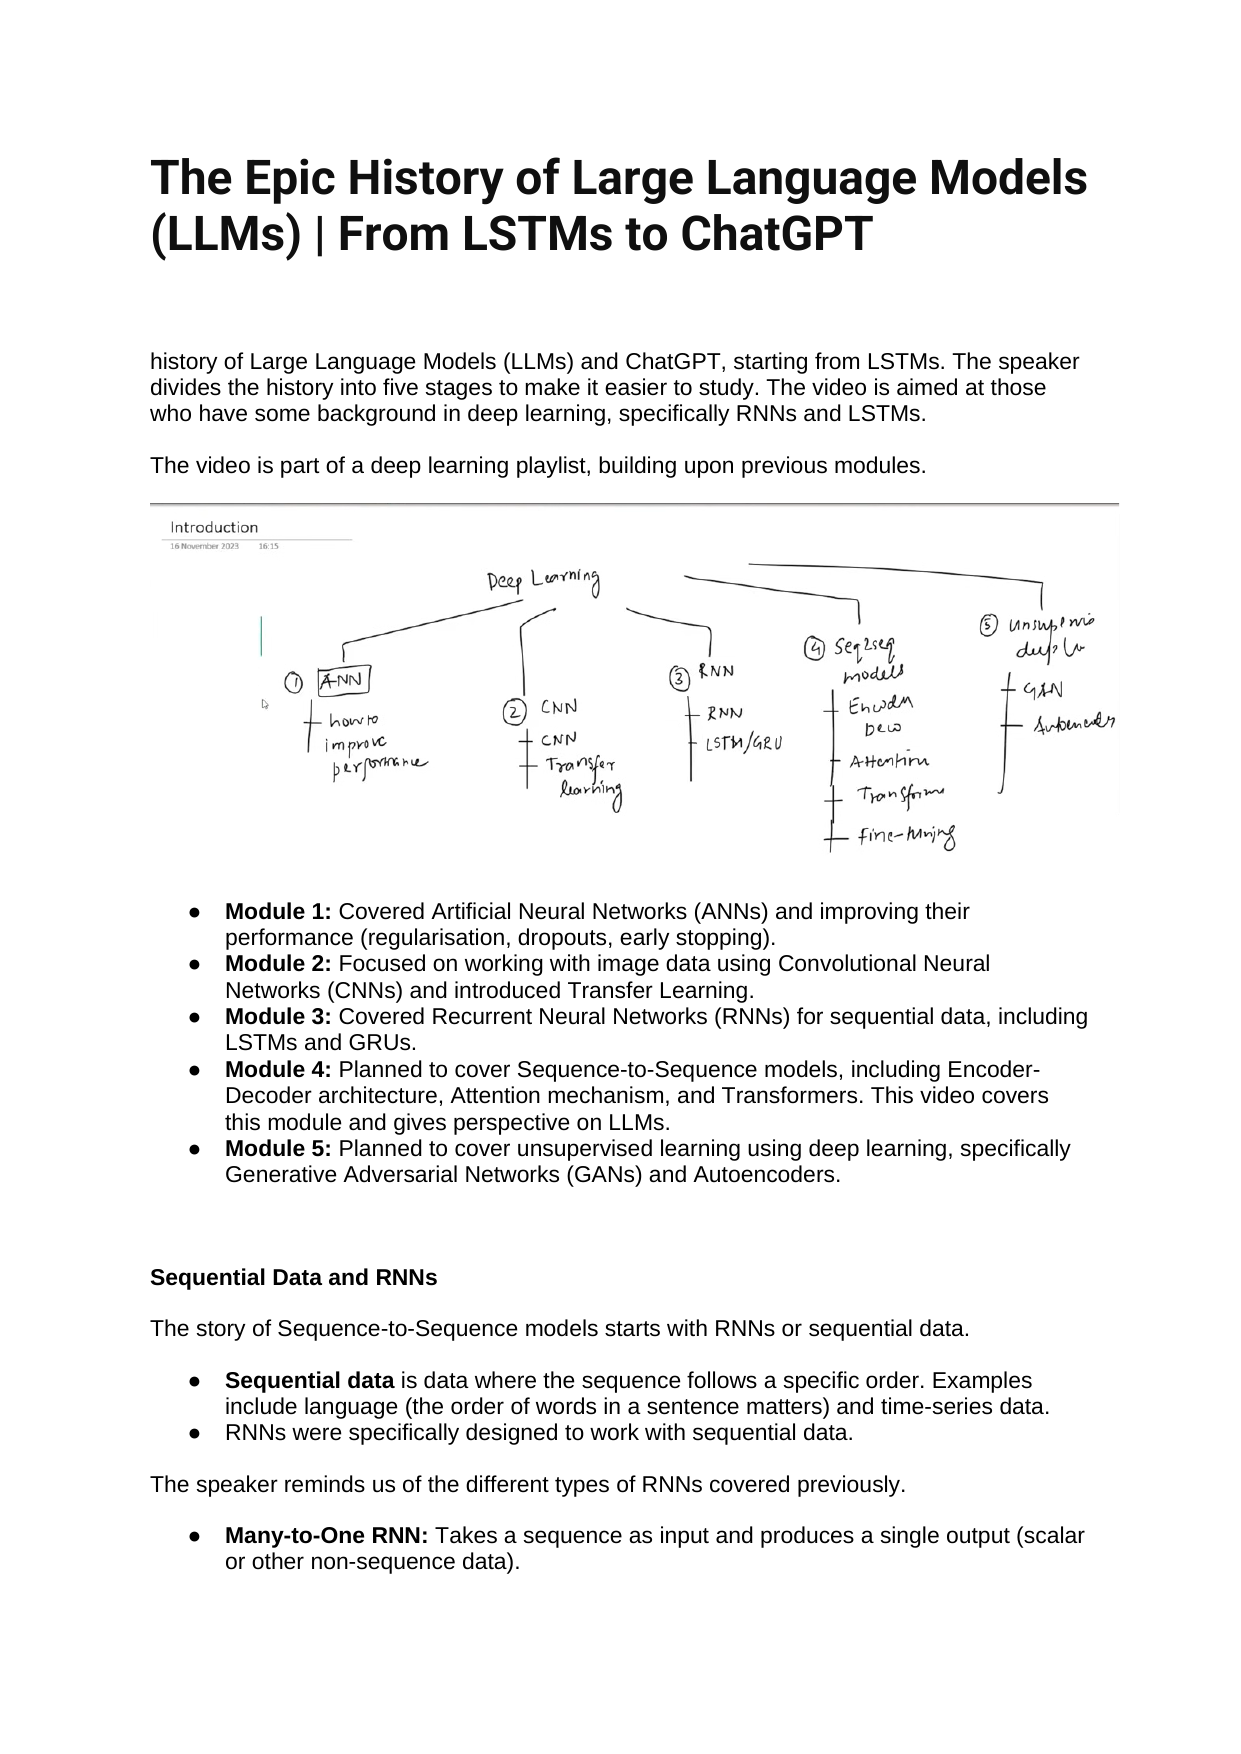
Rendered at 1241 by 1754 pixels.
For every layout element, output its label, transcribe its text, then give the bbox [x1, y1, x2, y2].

list RNNs were specifically designed to work with sequential data. [187, 1419, 1090, 1446]
list Module 2: Focused on working with image data using Convolutional Neural Networks (CNNs) and introduced Transfer Learning. [187, 950, 1090, 1003]
list Sequential data is data where the sequence follows a specific order. Examples include language (the order of words in a sentence matters) and time-series data. [187, 1367, 1090, 1419]
text The speaker reminds us of the different types of RNNs covered previously. [150, 1471, 1090, 1497]
text The video is part of a deep learning playlist, building upon previous modules. [150, 452, 1090, 478]
list Many-to-One RNN: Takes a sequence as input and produces a single output (scalar or other non-sequence data). [187, 1522, 1090, 1575]
text Sequential Data and RNNs [150, 1264, 1090, 1290]
text The story of Sequence-to-Sequence models starts with RNNs or sequential data. [150, 1315, 1090, 1342]
list Module 4: Planned to cover Sequence-to-Sequence models, including Encoder-Decoder architecture, Attention mechanism, and Transformers. This video covers this module and gives perspective on LLMs. [187, 1056, 1090, 1135]
list Module 3: Covered Recurrent Neural Networks (RNNs) for sequential data, including LSTMs and GRUs. [187, 1003, 1090, 1056]
picture [150, 503, 1120, 873]
list Module 1: Covered Artificial Neural Networks (ANNs) and improving their performance (regularisation, dropouts, early stopping). [187, 898, 1090, 950]
list Module 5: Planned to cover unsupervised learning using deep learning, specifically Generative Adversarial Networks (GANs) and Autoencoders. [187, 1135, 1090, 1187]
text history of Large Language Models (LLMs) and ChatGPT, starting from LSTMs. The speaker divides the history into five stages to make it easier to study. The video is aimed at those who have some background in deep learning, specifically RNNs and LSTMs. [150, 348, 1090, 427]
subtitle The Epic History of Large Language Models (LLMs) | From LSTMs to ChatGPT [150, 150, 1090, 262]
